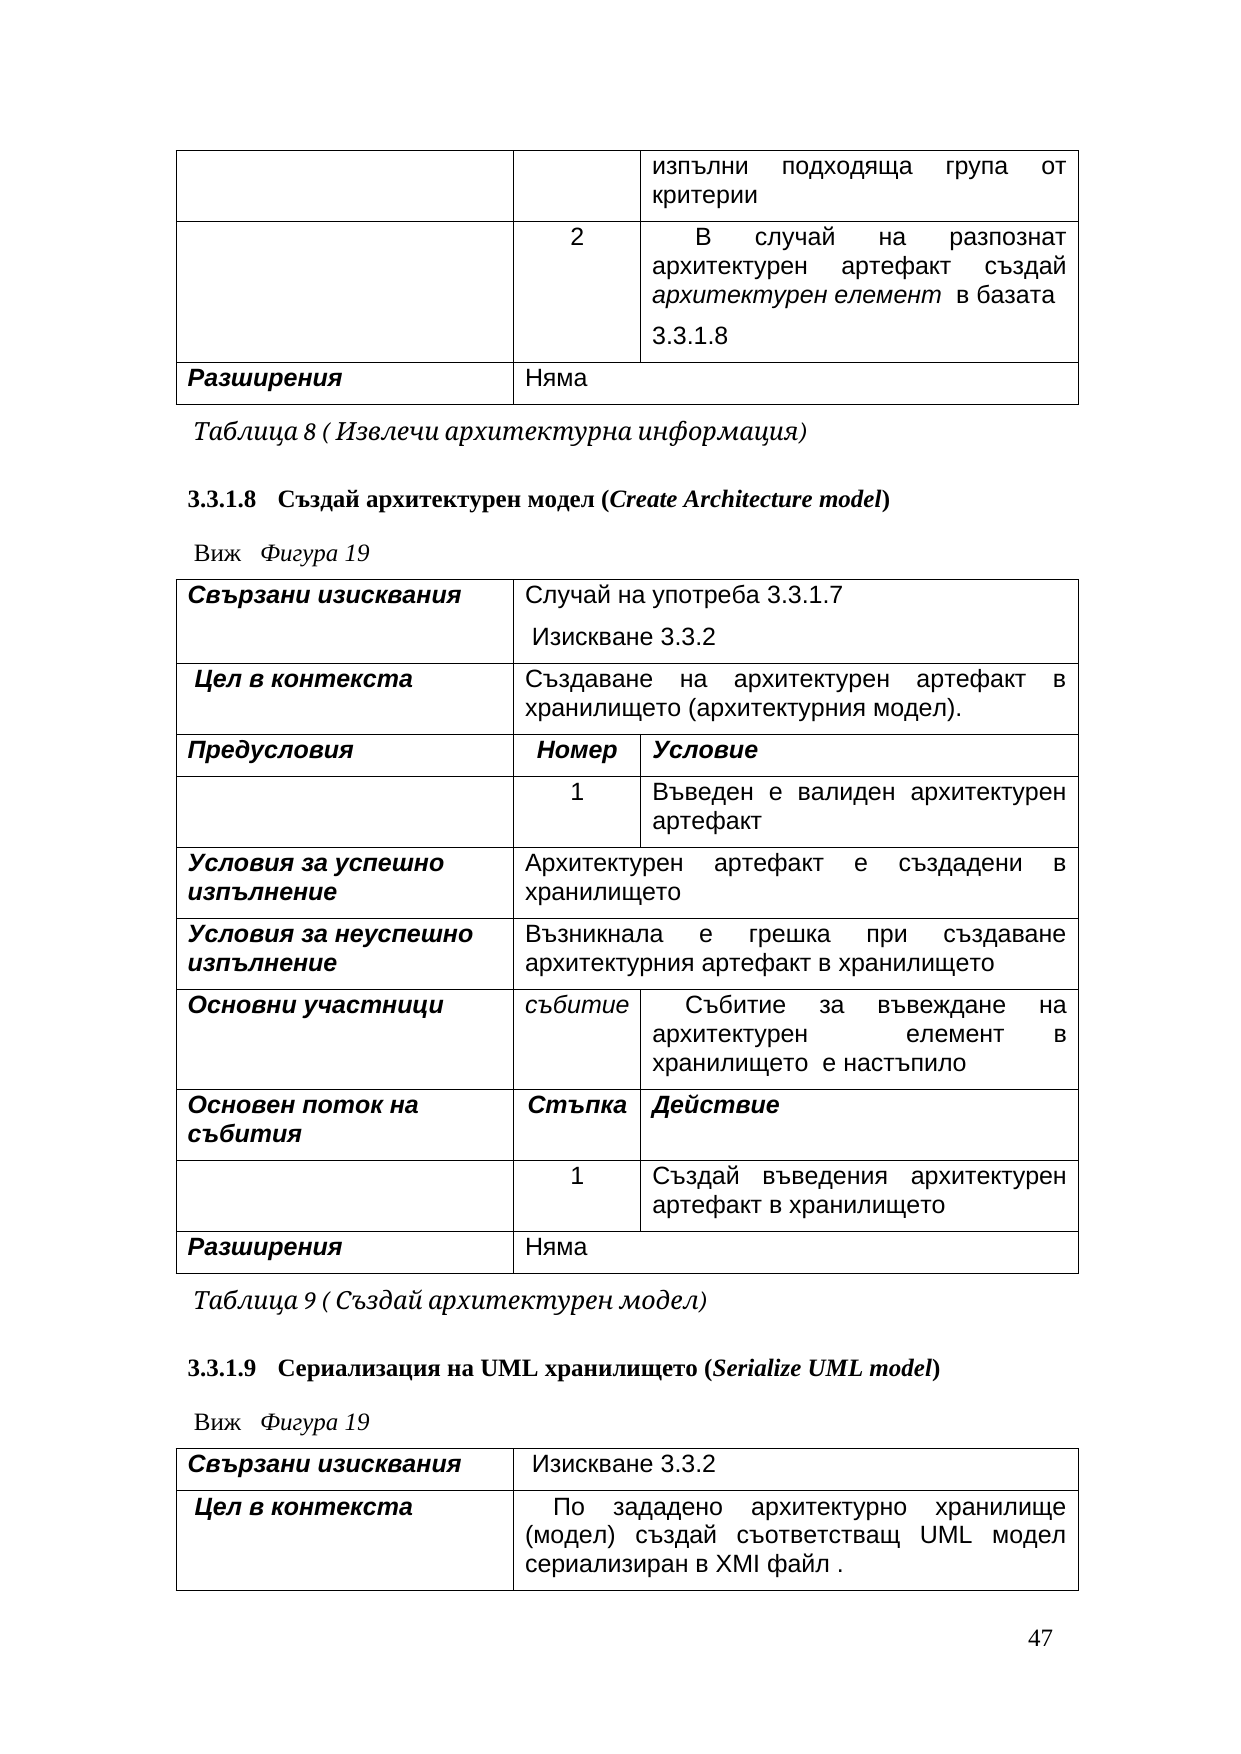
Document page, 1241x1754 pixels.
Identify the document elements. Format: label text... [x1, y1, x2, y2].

table_cell Създаване на архитектурен артефакт в хранилището (архитектурния модел). [514, 664, 1078, 734]
subtitle Създай архитектурен модел (Create Architecture model) [187, 484, 1053, 513]
table_header Свързани изисквания [177, 1449, 513, 1490]
table_cell Възникнала е грешка при създаване архитектурния артефакт в хранилището [514, 919, 1078, 989]
text Таблица 8 ( Извлечи архитектурна информация) [187, 418, 1053, 447]
table_cell Създай въведения архитектурен артефакт в хранилището [641, 1161, 1078, 1231]
table_header Свързани изисквания [177, 580, 513, 663]
table_cell Стъпка [514, 1090, 640, 1160]
table_cell Цел в контекста [177, 1491, 513, 1590]
table_cell Условие [641, 735, 1078, 776]
table_cell Предусловия [177, 735, 513, 776]
table_cell Основен поток на събития [177, 1090, 513, 1160]
table_cell 1 [514, 777, 640, 847]
text Таблица 9 ( Създай архитектурен модел) [187, 1287, 1053, 1316]
subtitle Сериализация на UML хранилището (Serialize UML model) [187, 1353, 1053, 1382]
table_cell [177, 777, 513, 847]
text Виж Фигура 19 [187, 1407, 1053, 1436]
table_cell Разширения [177, 1232, 513, 1273]
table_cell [641, 151, 1078, 221]
table_cell събитие [514, 990, 640, 1089]
table_cell [177, 151, 513, 221]
table_cell 1 [514, 151, 640, 221]
table_cell [177, 1161, 513, 1231]
table_header Случай на употреба 3.3.1.7 Изискване 3.3.2 [514, 580, 1078, 663]
text Виж Фигура 19 [187, 538, 1053, 567]
table_cell Разширения [177, 363, 513, 404]
table_cell В случай на разпознат архитектурен артефакт създай архитектурен елемент в базата 3.3.1.8 [641, 222, 1078, 362]
table_cell Няма [514, 363, 1078, 404]
table_header Изискване 3.3.2 [514, 1449, 1078, 1490]
table_cell Въведен е валиден архитектурен артефакт [641, 777, 1078, 847]
table_cell Условия за успешно изпълнение [177, 848, 513, 918]
table_cell Основни участници [177, 990, 513, 1089]
table_cell Архитектурен артефакт е създадени в хранилището [514, 848, 1078, 918]
table_cell Номер [514, 735, 640, 776]
table_cell Цел в контекста [177, 664, 513, 734]
table_cell Условия за неуспешно изпълнение [177, 919, 513, 989]
table_cell По зададено архитектурно хранилище (модел) създай съответстващ UML модел сериализиран в XMI файл . [514, 1491, 1078, 1590]
table_cell [177, 222, 513, 362]
table_cell Няма [514, 1232, 1078, 1273]
table_cell 1 [514, 1161, 640, 1231]
table_cell Действие [641, 1090, 1078, 1160]
table_cell Събитие за въвеждане на архитектурен елемент в хранилището е настъпило [641, 990, 1078, 1089]
table_cell 2 [514, 222, 640, 362]
